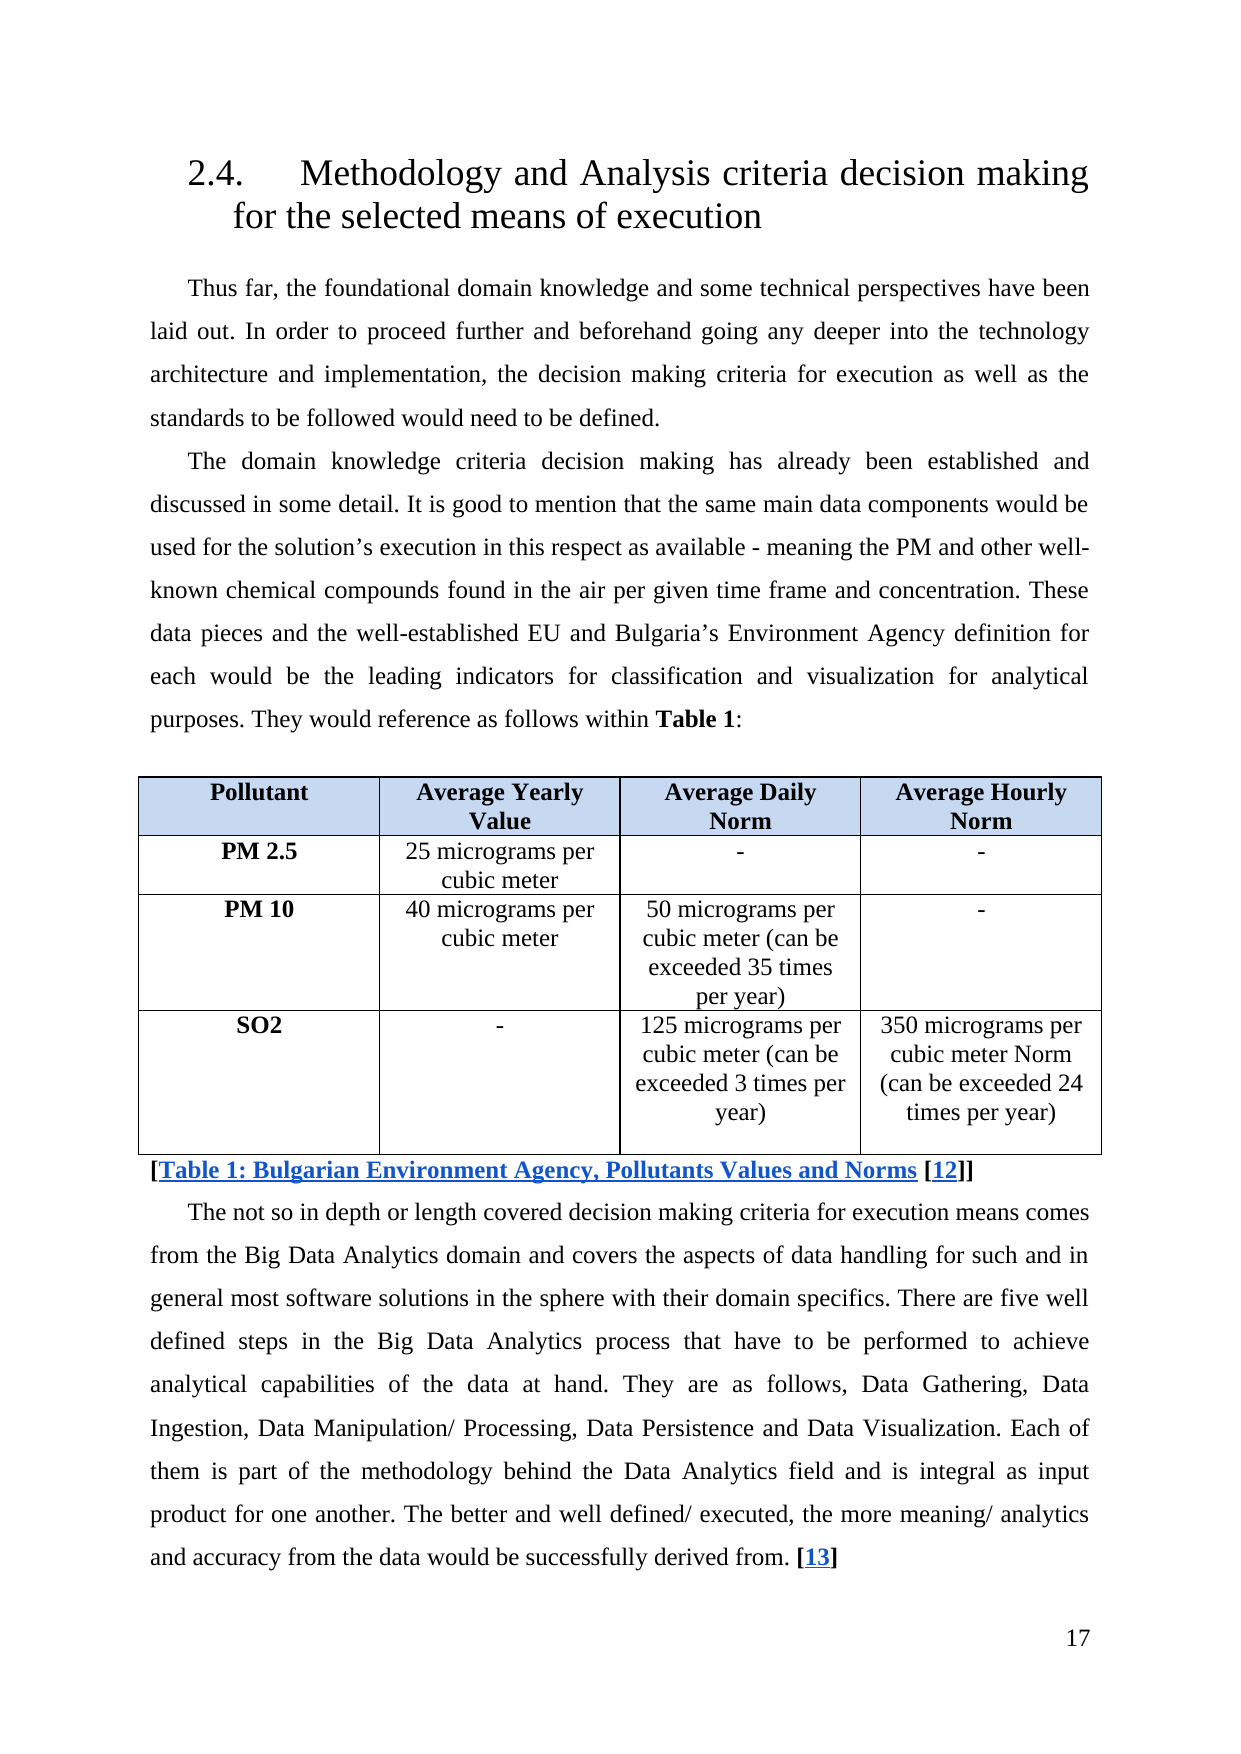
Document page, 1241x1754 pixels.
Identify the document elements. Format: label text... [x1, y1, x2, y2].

text The not so in depth or length covered decision making criteria for execution means comes from the Big Data Analytics domain and covers the aspects of data handling for such and in general most software solutions in the sphere with their domain specifics. There are five well defined steps in the Big Data Analytics process that have to be performed to achieve analytical capabilities of the data at hand. They are as follows, Data Gathering, Data Ingestion, Data Manipulation/ Processing, Data Persistence and Data Visualization. Each of them is part of the methodology behind the Data Analytics field and is integral as input product for one another. The better and well defined/ executed, the more meaning/ analytics and accuracy from the data would be successfully derived from. [13] [150, 1197, 1090, 1571]
table_header Average Daily Norm [621, 778, 860, 835]
table_header Average Hourly Norm [861, 778, 1101, 835]
text Thus far, the foundational domain knowledge and some technical perspectives have been laid out. In order to proceed further and beforehand going any deeper into the technology architecture and implementation, the decision making criteria for execution as well as the standards to be followed would need to be defined. [150, 273, 1090, 431]
table_cell - [621, 836, 860, 893]
text [Table 1: Bulgarian Environment Agency, Pollutants Values and Norms [12]] [150, 1155, 1090, 1184]
table_cell PM 2.5 [139, 836, 379, 893]
table_cell PM 10 [139, 895, 379, 1009]
table_cell SO2 [139, 1011, 379, 1154]
table_cell 50 micrograms per cubic meter (can be exceeded 35 times per year) [621, 895, 860, 1009]
table_cell 25 micrograms per cubic meter [380, 836, 619, 893]
table_cell - [380, 1011, 619, 1154]
subtitle Methodology and Analysis criteria decision making for the selected means of execution [187, 150, 1090, 236]
table_header Average Yearly Value [380, 778, 619, 835]
table_cell 350 micrograms per cubic meter Norm (can be exceeded 24 times per year) [861, 1011, 1101, 1154]
table_cell 125 micrograms per cubic meter (can be exceeded 3 times per year) [621, 1011, 860, 1154]
text The domain knowledge criteria decision making has already been established and discussed in some detail. It is good to mention that the same main data components would be used for the solution’s execution in this respect as available - meaning the PM and other well-known chemical compounds found in the air per given time frame and concentration. These data pieces and the well-established EU and Bulgaria’s Environment Agency definition for each would be the leading indicators for classification and visualization for analytical purposes. They would reference as follows within Table 1: [150, 446, 1090, 733]
table_cell - [861, 895, 1101, 1009]
table_cell 40 micrograms per cubic meter [380, 895, 619, 1009]
table_header Pollutant [139, 778, 379, 835]
table_cell - [861, 836, 1101, 893]
